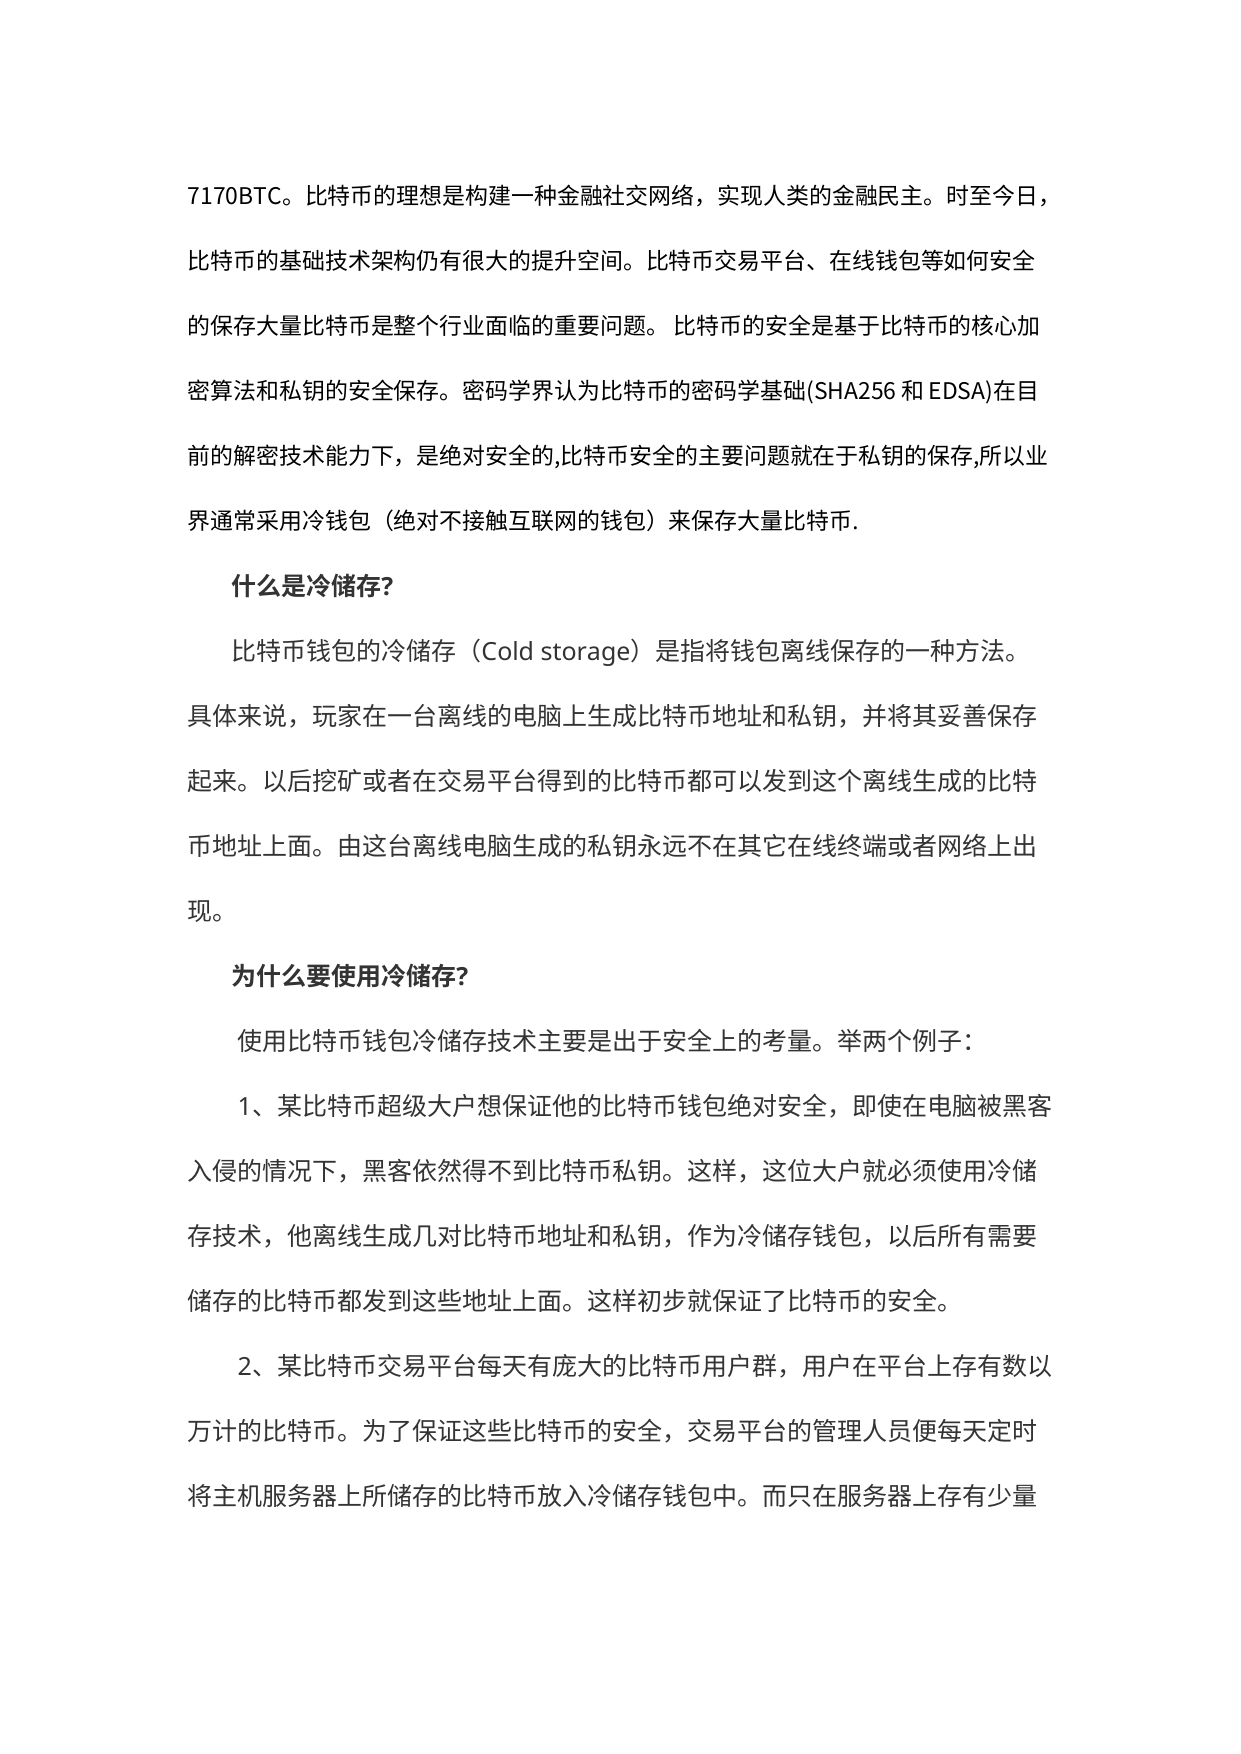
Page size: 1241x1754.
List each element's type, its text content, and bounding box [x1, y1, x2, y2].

text 什么是冷储存? [187, 552, 1053, 617]
text 1、某比特币超级大户想保证他的比特币钱包绝对安全，即使在电脑被黑客入侵的情况下，黑客依然得不到比特币私钥。这样，这位大户就必须使用冷储存技术，他离线生成几对比特币地址和私钥，作为冷储存钱包，以后所有需要储存的比特币都发到这些地址上面。这样初步就保证了比特币的安全。 [187, 1072, 1053, 1332]
text 使用比特币钱包冷储存技术主要是出于安全上的考量。举两个例子： [187, 1007, 1053, 1072]
text 为什么要使用冷储存? [187, 942, 1053, 1007]
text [187, 1332, 1053, 1527]
text 比特币钱包的冷储存（Cold storage）是指将钱包离线保存的一种方法。具体来说，玩家在一台离线的电脑上生成比特币地址和私钥，并将其妥善保存起来。以后挖矿或者在交易平台得到的比特币都可以发到这个离线生成的比特币地址上面。由这台离线电脑生成的私钥永远不在其它在线终端或者网络上出现。 [187, 617, 1053, 942]
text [187, 162, 1053, 552]
